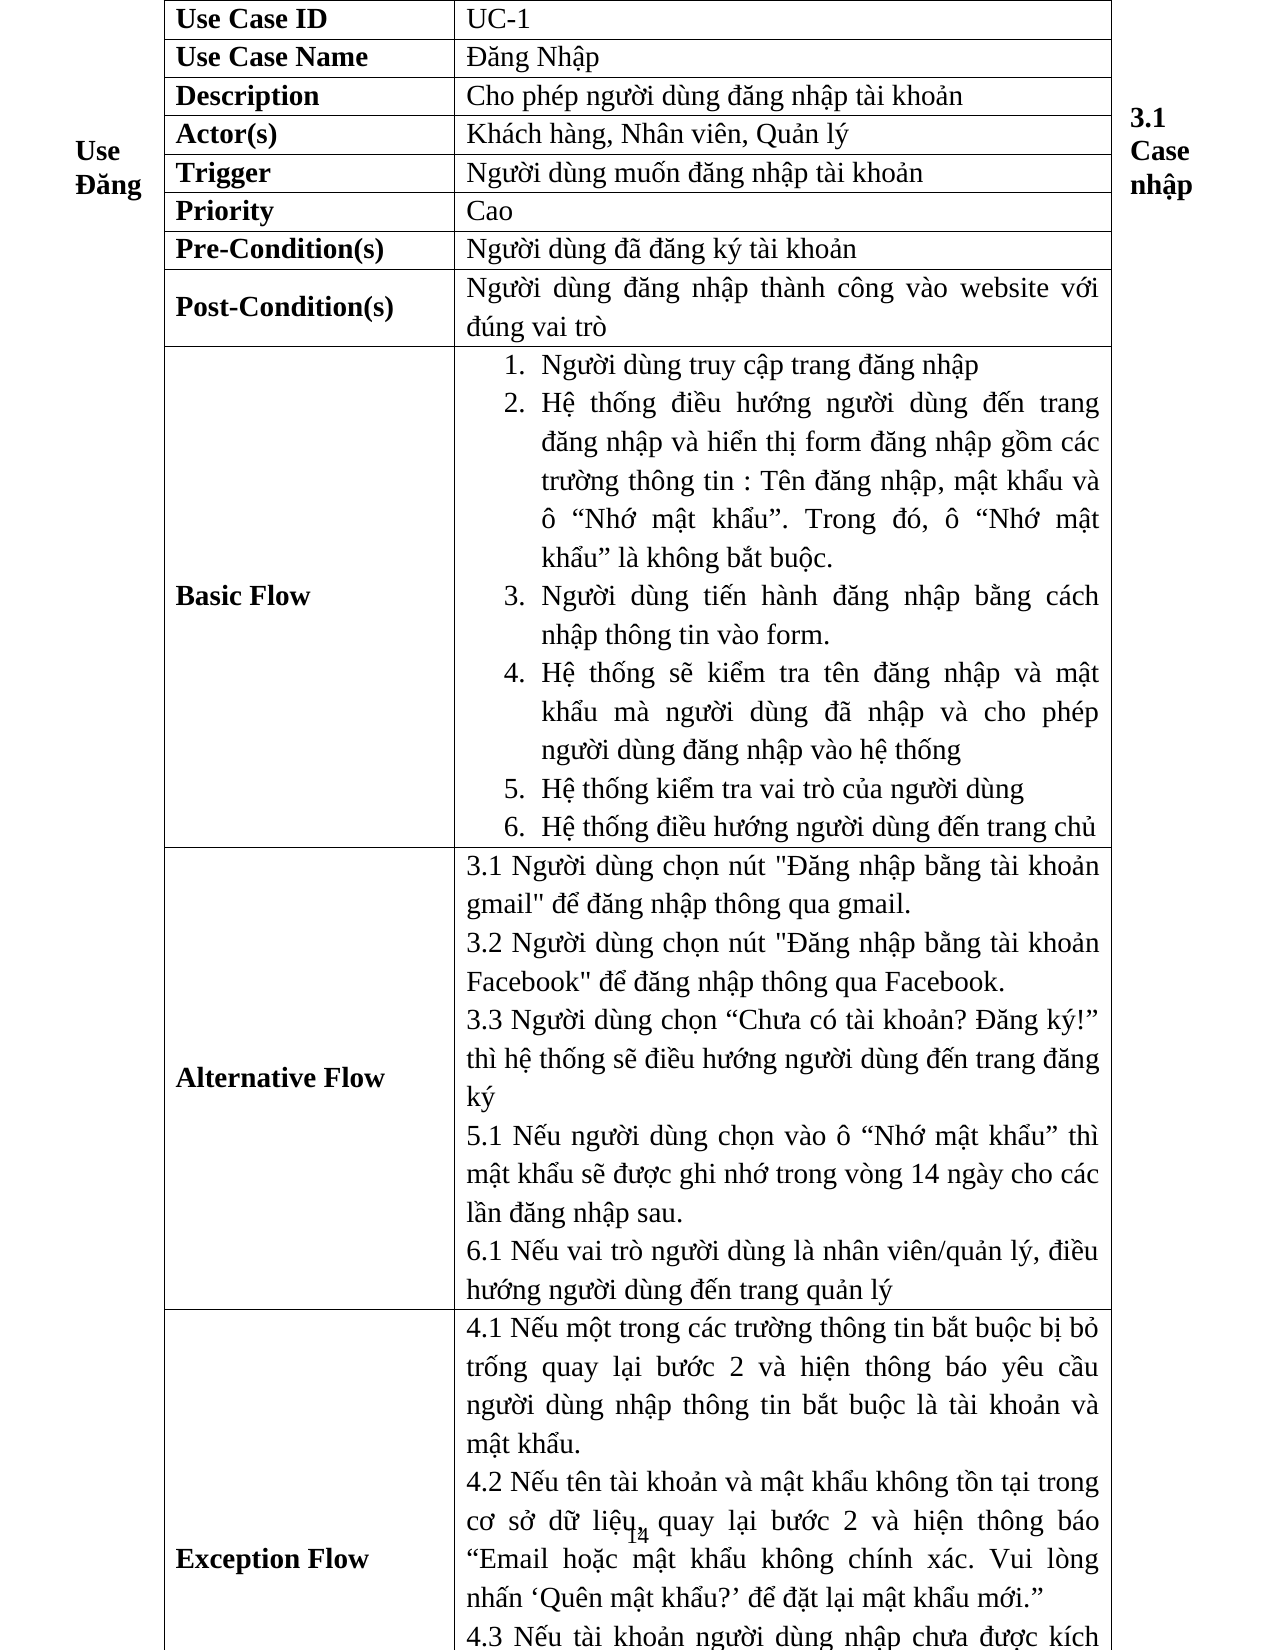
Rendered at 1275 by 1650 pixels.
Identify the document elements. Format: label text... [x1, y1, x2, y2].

table_cell Actor(s) [165, 116, 454, 154]
table_cell Đăng Nhập [455, 40, 1111, 77]
table_cell Pre-Condition(s) [165, 232, 454, 269]
table_cell 4.1 Nếu một trong các trường thông tin bắt buộc bị bỏ trống quay lại bước 2 và hiện thông báo yêu cầu người dùng nhập thông tin bắt buộc là tài khoản và mật khẩu. 4.2 Nếu tên tài khoản và mật khẩu không tồn tại trong cơ sở dữ liệu, quay lại bước 2 và hiện thông báo “Email hoặc mật khẩu không chính xác. Vui lòng nhấn ‘Quên mật khẩu?’ để đặt lại mật khẩu mới.” 4.3 Nếu tài khoản người dùng nhập chưa được kích hoạt thì hệ thống dẫn người dùng đến trang thông báo xác nhận tài khoản, bao gồm nút “Gửi lại mã xác nhận”, nút “Trang chủ” và dòng thông báo “Vui lòng xác thực tài khoản của bạn”. [455, 1310, 1111, 1650]
table_cell Exception Flow [165, 1310, 454, 1650]
table_cell 3.1 Người dùng chọn nút "Đăng nhập bằng tài khoản gmail" để đăng nhập thông qua gmail. 3.2 Người dùng chọn nút "Đăng nhập bằng tài khoản Facebook" để đăng nhập thông qua Facebook. 3.3 Người dùng chọn “Chưa có tài khoản? Đăng ký!” thì hệ thống sẽ điều hướng người dùng đến trang đăng ký 5.1 Nếu người dùng chọn vào ô “Nhớ mật khẩu” thì mật khẩu sẽ được ghi nhớ trong vòng 14 ngày cho các lần đăng nhập sau. 6.1 Nếu vai trò người dùng là nhân viên/quản lý, điều hướng người dùng đến trang quản lý [455, 848, 1111, 1309]
table_cell Basic Flow [165, 347, 454, 847]
table_cell Người dùng đăng nhập thành công vào website với đúng vai trò [455, 270, 1111, 346]
table_cell Post-Condition(s) [165, 270, 454, 346]
table_cell Trigger [165, 155, 454, 192]
table_cell Cho phép người dùng đăng nhập tài khoản [455, 78, 1111, 115]
table_cell Cao [455, 193, 1111, 231]
table_header UC-1 [455, 1, 1111, 38]
table_cell Use Case Name [165, 40, 454, 77]
table_cell Description [165, 78, 454, 115]
table_cell Người dùng muốn đăng nhập tài khoản [455, 155, 1111, 192]
table_header Use Case ID [165, 1, 454, 38]
table_cell Người dùng đã đăng ký tài khoản [455, 232, 1111, 269]
table_cell Người dùng truy cập trang đăng nhập Hệ thống điều hướng người dùng đến trang đăng nhập và hiển thị form đăng nhập gồm các trường thông tin : Tên đăng nhập, mật khẩu và ô “Nhớ mật khẩu”. Trong đó, ô “Nhớ mật khẩu” là không bắt buộc. Người dùng tiến hành đăng nhập bằng cách nhập thông tin vào form. Hệ thống sẽ kiểm tra tên đăng nhập và mật khẩu mà người dùng đã nhập và cho phép người dùng đăng nhập vào hệ thống Hệ thống kiểm tra vai trò của người dùng Hệ thống điều hướng người dùng đến trang chủ [455, 347, 1111, 847]
subtitle 3.1 Use Case Đăng nhập [75, 100, 164, 201]
subtitle 3.1 Use Case Đăng nhập [1112, 100, 1200, 201]
table_cell Alternative Flow [165, 848, 454, 1309]
table_cell Priority [165, 193, 454, 231]
table_cell Khách hàng, Nhân viên, Quản lý [455, 116, 1111, 154]
